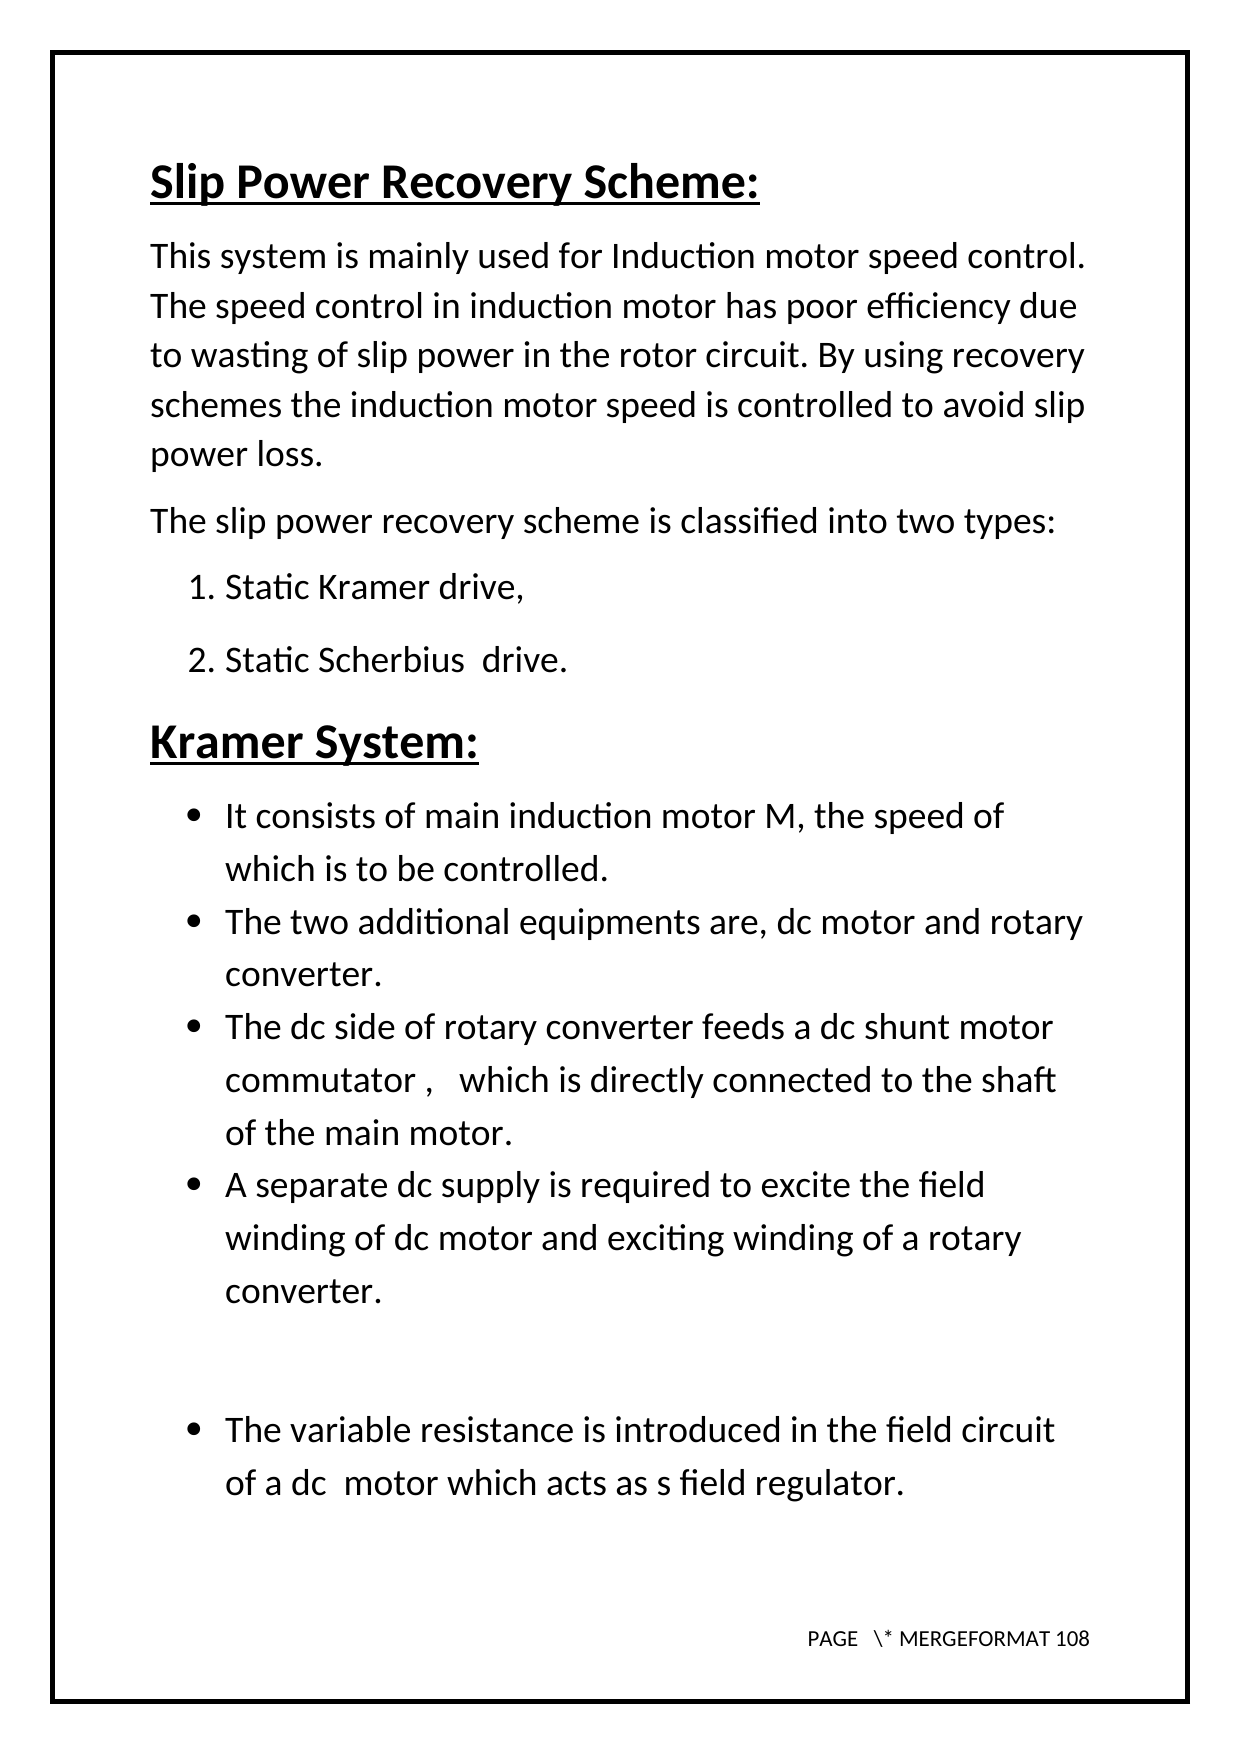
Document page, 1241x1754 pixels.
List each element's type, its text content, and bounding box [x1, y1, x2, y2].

text The slip power recovery scheme is classified into two types: [150, 497, 1090, 542]
list It consists of main induction motor M, the speed of which is to be controlled. [187, 792, 1090, 891]
text Slip Power Recovery Scheme: [150, 150, 1090, 211]
list The dc side of rotary converter feeds a dc shunt motor commutator , which is directly connected to the shaft of the main motor. [187, 1003, 1090, 1154]
list Static Scherbius drive. [187, 636, 1090, 682]
text Kramer System: [150, 710, 1090, 771]
text This system is mainly used for Induction motor speed control. The speed control in induction motor has poor efficiency due to wasting of slip power in the rotor circuit. By using recovery schemes the induction motor speed is controlled to avoid slip power loss. [150, 232, 1090, 476]
list Static Kramer drive, [187, 563, 1090, 608]
list The two additional equipments are, dc motor and rotary converter. [187, 898, 1090, 996]
list The variable resistance is introduced in the field circuit of a dc motor which acts as s field regulator. [187, 1406, 1090, 1505]
list A separate dc supply is required to excite the field winding of dc motor and exciting winding of a rotary converter. [187, 1161, 1090, 1312]
